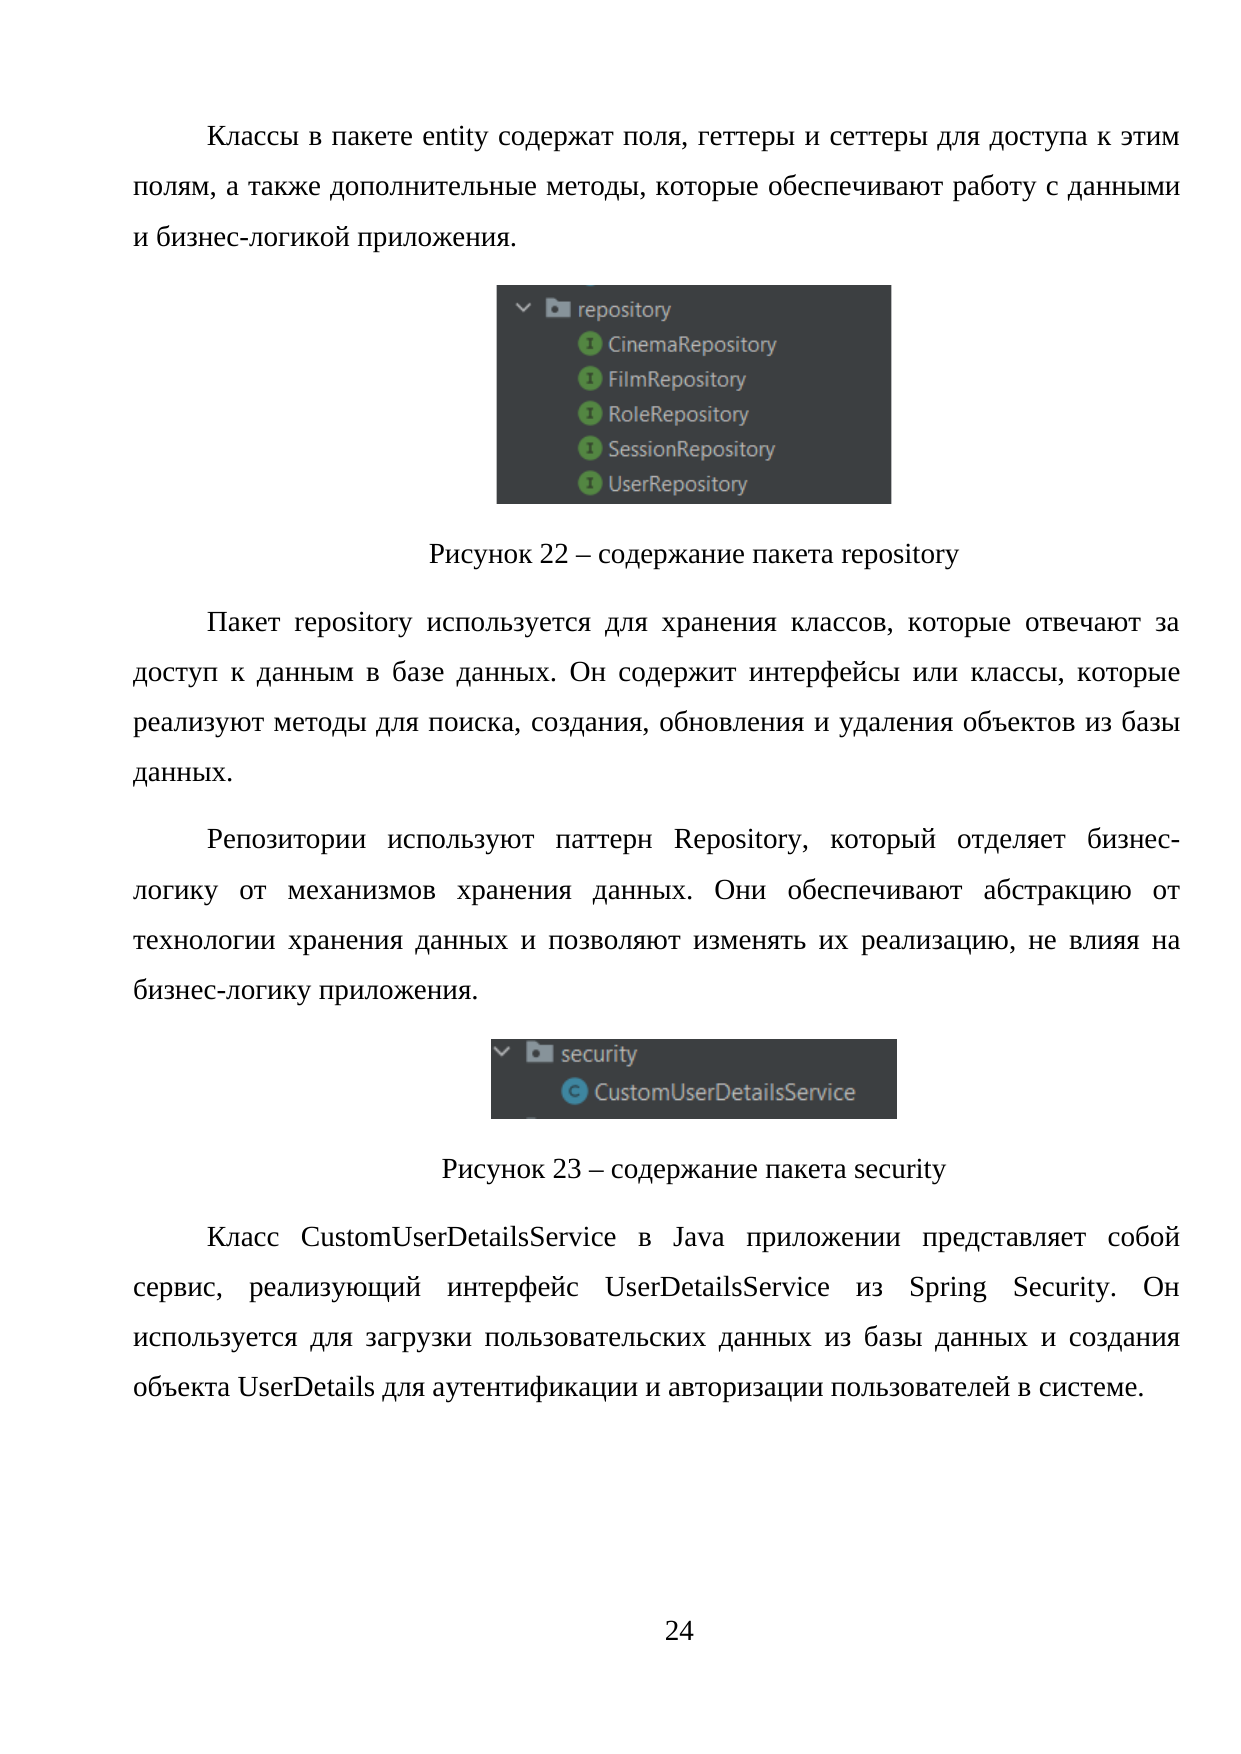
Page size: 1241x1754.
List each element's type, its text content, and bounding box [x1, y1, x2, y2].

text Пакет repository используется для хранения классов, которые отвечают за доступ к данным в базе данных. Он содержит интерфейсы или классы, которые реализуют методы для поиска, создания, обновления и удаления объектов из базы данных. [133, 604, 1181, 788]
picture [496, 285, 892, 504]
text Репозитории используют паттерн Repository, который отделяет бизнес-логику от механизмов хранения данных. Они обеспечивают абстракцию от технологии хранения данных и позволяют изменять их реализацию, не влияя на бизнес-логику приложения. [133, 822, 1181, 1006]
text Класс CustomUserDetailsService в Java приложении представляет собой сервис, реализующий интерфейс UserDetailsService из Spring Security. Он используется для загрузки пользовательских данных из базы данных и создания объекта UserDetails для аутентификации и авторизации пользователей в системе. [133, 1219, 1181, 1403]
text Рисунок 22 – содержание пакета repository [133, 537, 1181, 570]
text Классы в пакете entity содержат поля, геттеры и сеттеры для доступа к этим полям, а также дополнительные методы, которые обеспечивают работу с данными и бизнес-логикой приложения. [133, 118, 1181, 252]
picture [491, 1039, 897, 1119]
text Рисунок 23 – содержание пакета security [133, 1152, 1181, 1185]
